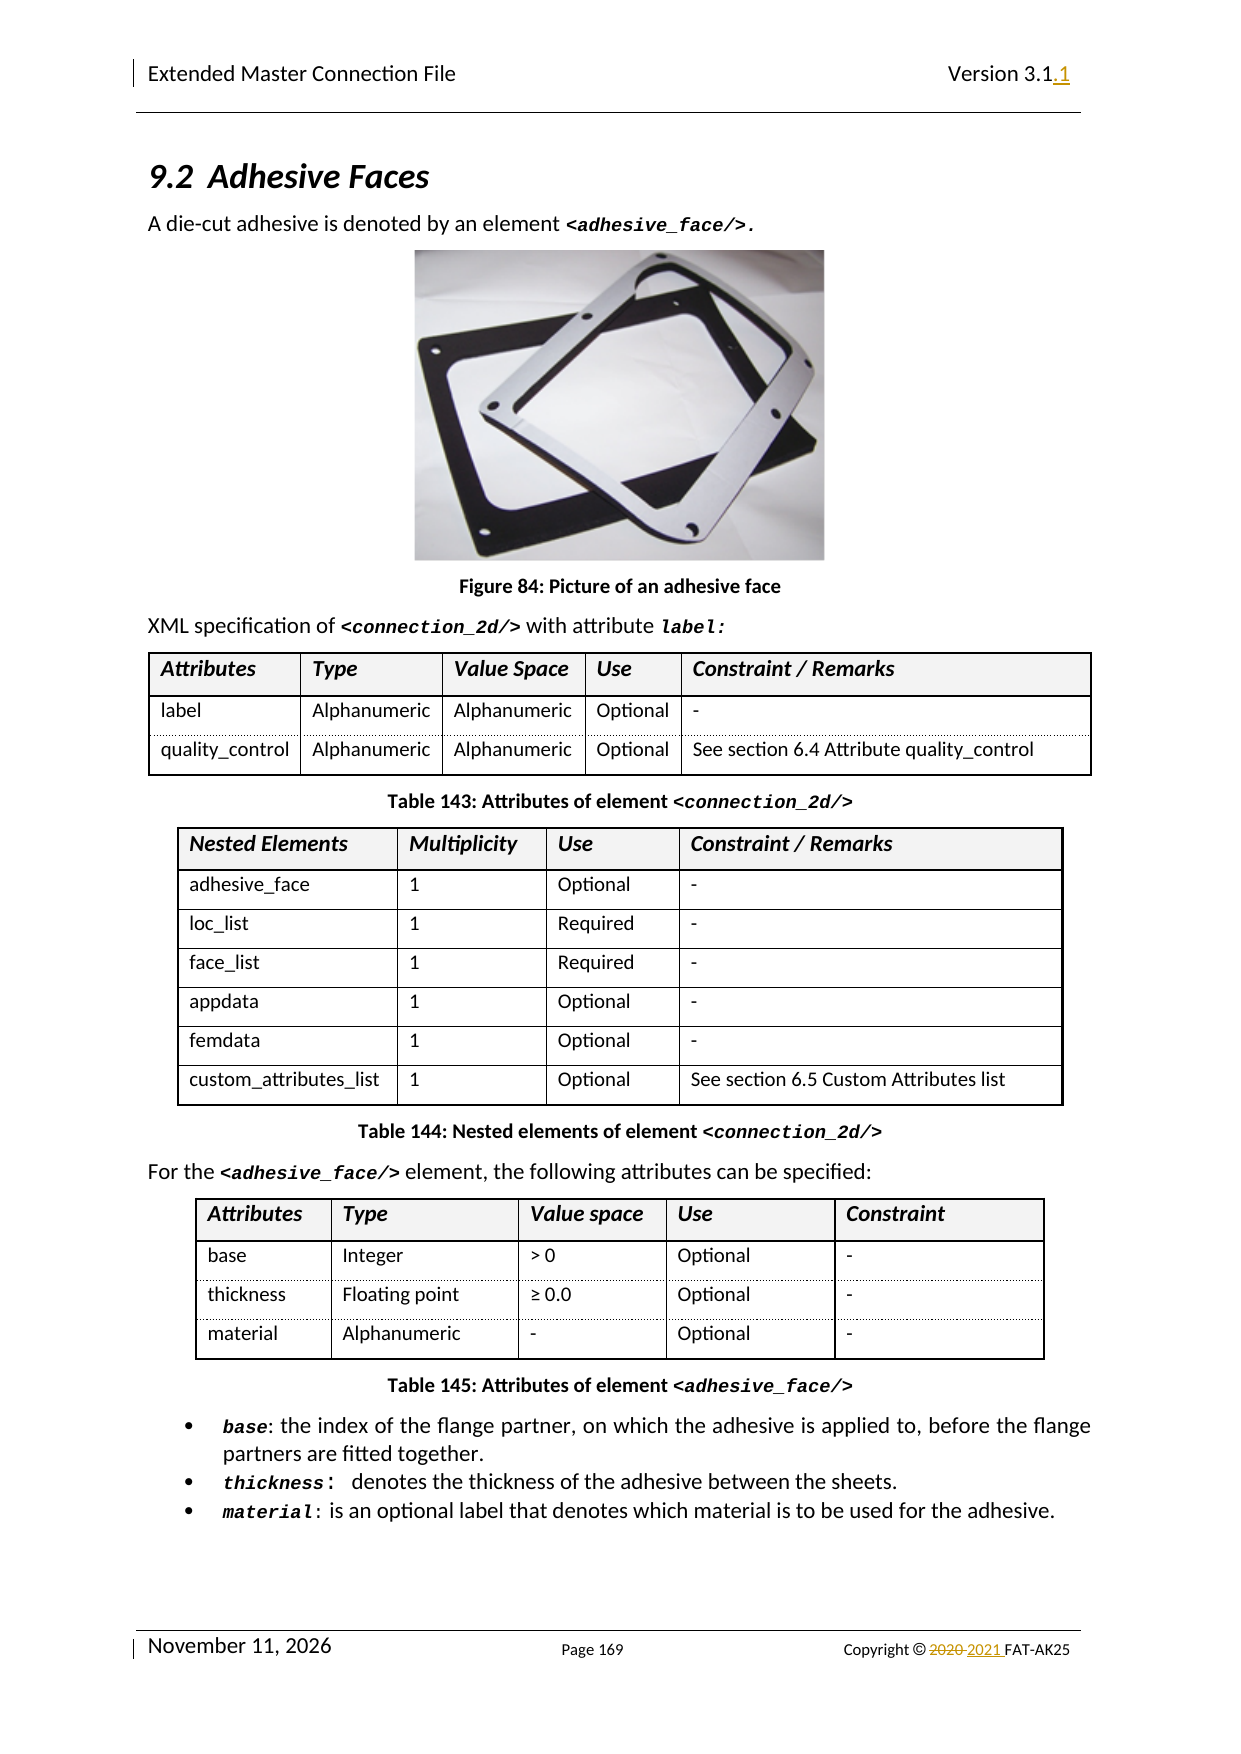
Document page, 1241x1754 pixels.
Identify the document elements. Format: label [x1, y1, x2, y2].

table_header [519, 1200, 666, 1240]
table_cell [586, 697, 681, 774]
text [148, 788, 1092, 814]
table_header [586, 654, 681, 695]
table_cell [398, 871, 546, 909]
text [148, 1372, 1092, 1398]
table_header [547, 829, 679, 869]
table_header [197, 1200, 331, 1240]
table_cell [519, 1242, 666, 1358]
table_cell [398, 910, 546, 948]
picture [414, 250, 826, 562]
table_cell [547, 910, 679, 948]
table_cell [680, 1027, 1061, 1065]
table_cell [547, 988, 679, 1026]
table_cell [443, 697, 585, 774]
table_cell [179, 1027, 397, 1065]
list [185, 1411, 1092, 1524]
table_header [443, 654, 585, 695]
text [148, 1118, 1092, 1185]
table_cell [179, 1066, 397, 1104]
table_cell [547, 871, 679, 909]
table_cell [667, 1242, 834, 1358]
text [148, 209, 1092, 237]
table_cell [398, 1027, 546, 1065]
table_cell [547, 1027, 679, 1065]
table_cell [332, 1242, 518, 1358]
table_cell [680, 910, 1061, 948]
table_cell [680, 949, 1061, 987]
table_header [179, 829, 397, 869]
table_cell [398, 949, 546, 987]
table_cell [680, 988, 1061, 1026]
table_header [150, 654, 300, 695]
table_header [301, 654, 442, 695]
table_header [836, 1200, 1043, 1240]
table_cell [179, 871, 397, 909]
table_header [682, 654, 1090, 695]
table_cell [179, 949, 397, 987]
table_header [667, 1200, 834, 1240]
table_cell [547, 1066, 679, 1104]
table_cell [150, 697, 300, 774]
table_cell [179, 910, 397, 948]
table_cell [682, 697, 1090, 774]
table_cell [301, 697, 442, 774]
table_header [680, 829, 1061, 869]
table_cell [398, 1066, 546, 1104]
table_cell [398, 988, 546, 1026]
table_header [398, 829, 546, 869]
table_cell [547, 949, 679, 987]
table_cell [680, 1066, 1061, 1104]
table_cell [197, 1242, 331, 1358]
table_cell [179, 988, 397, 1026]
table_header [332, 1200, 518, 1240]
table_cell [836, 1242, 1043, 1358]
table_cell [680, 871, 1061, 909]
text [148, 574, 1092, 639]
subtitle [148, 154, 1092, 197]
